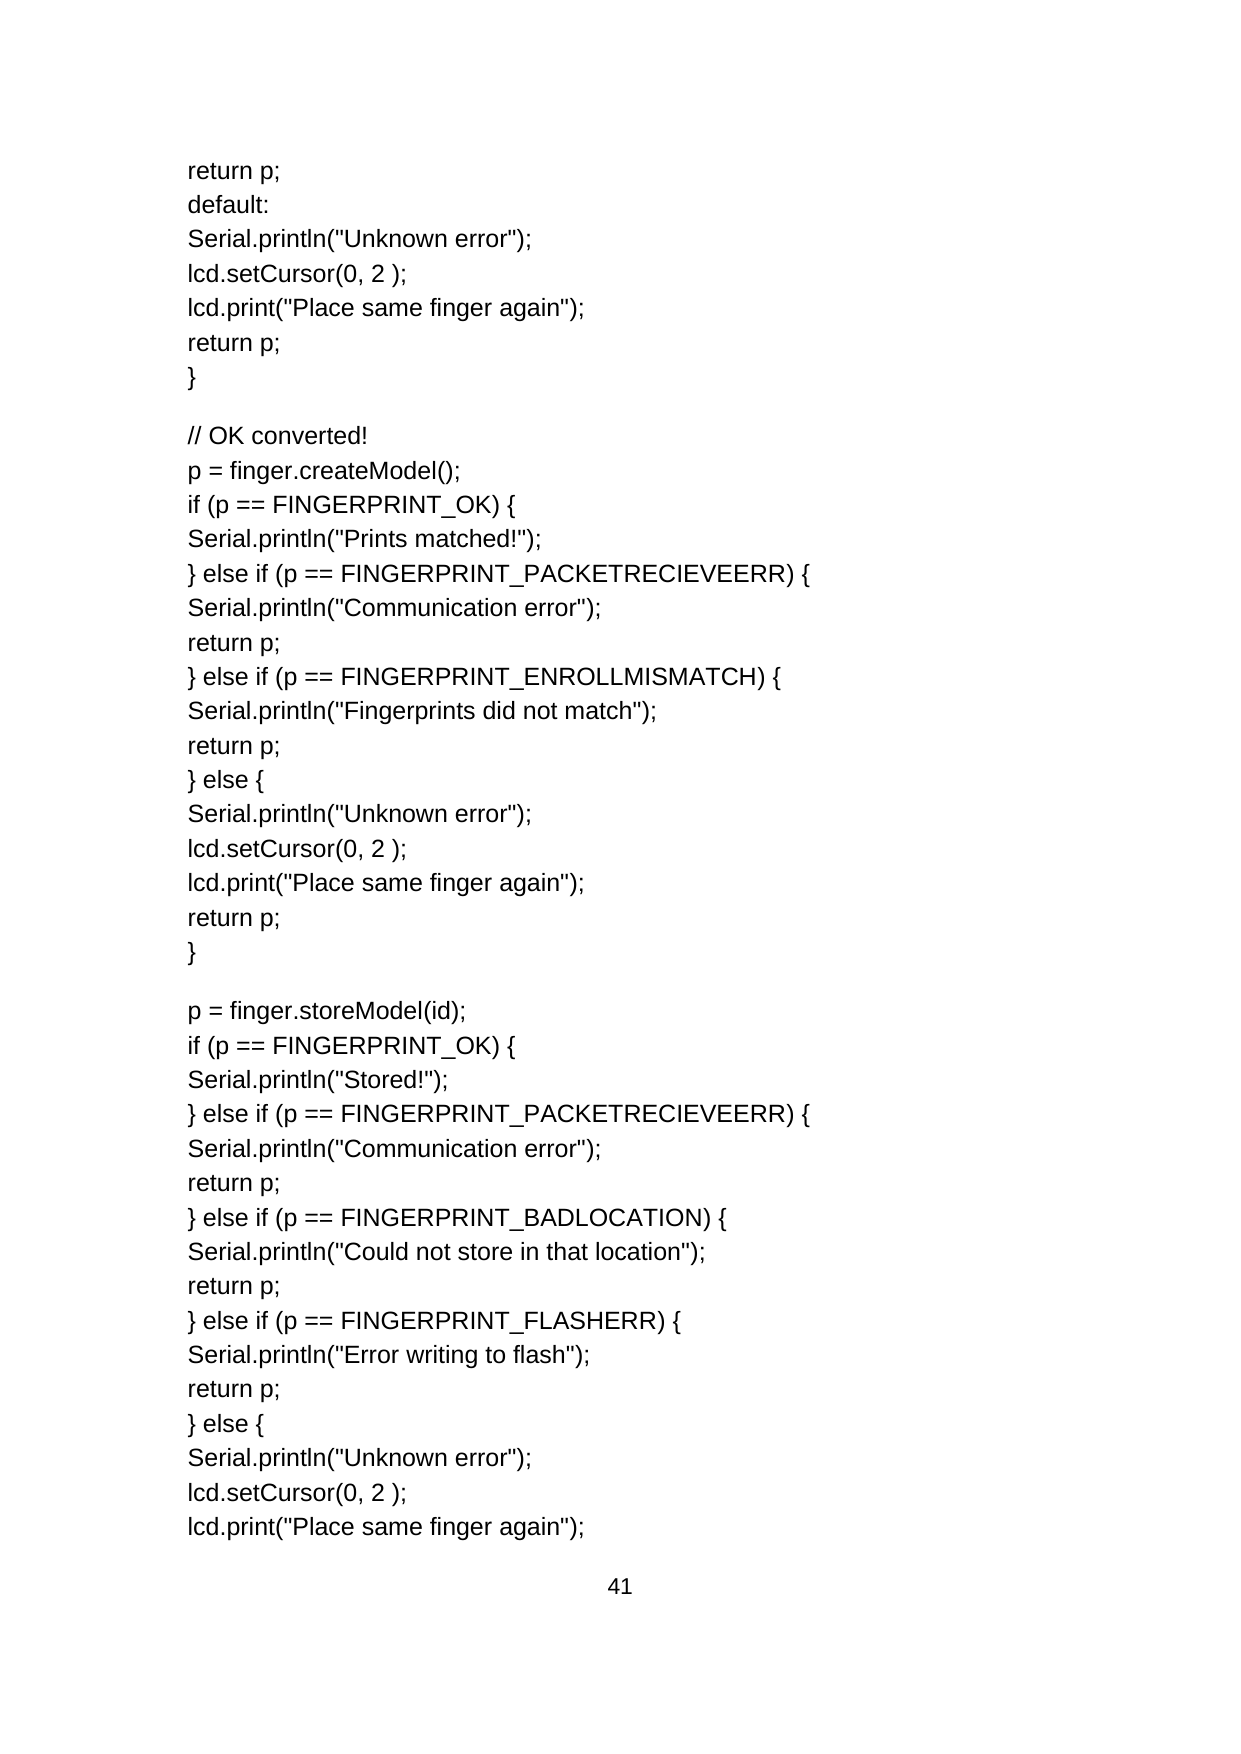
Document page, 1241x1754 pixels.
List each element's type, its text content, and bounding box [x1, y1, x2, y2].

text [187, 150, 1053, 391]
text // OK converted! p = finger.createModel(); if (p == FINGERPRINT_OK) { Serial.println("Prints matched!"); } else if (p == FINGERPRINT_PACKETRECIEVEERR) { Serial.println("Communication error"); return p; } else if (p == FINGERPRINT_ENROLLMISMATCH) { Serial.println("Fingerprints did not match"); return p; } else { Serial.println("Unknown error"); lcd.setCursor(0, 2 ); lcd.print("Place same finger again"); return p; } [187, 416, 1053, 966]
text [187, 991, 1053, 1541]
